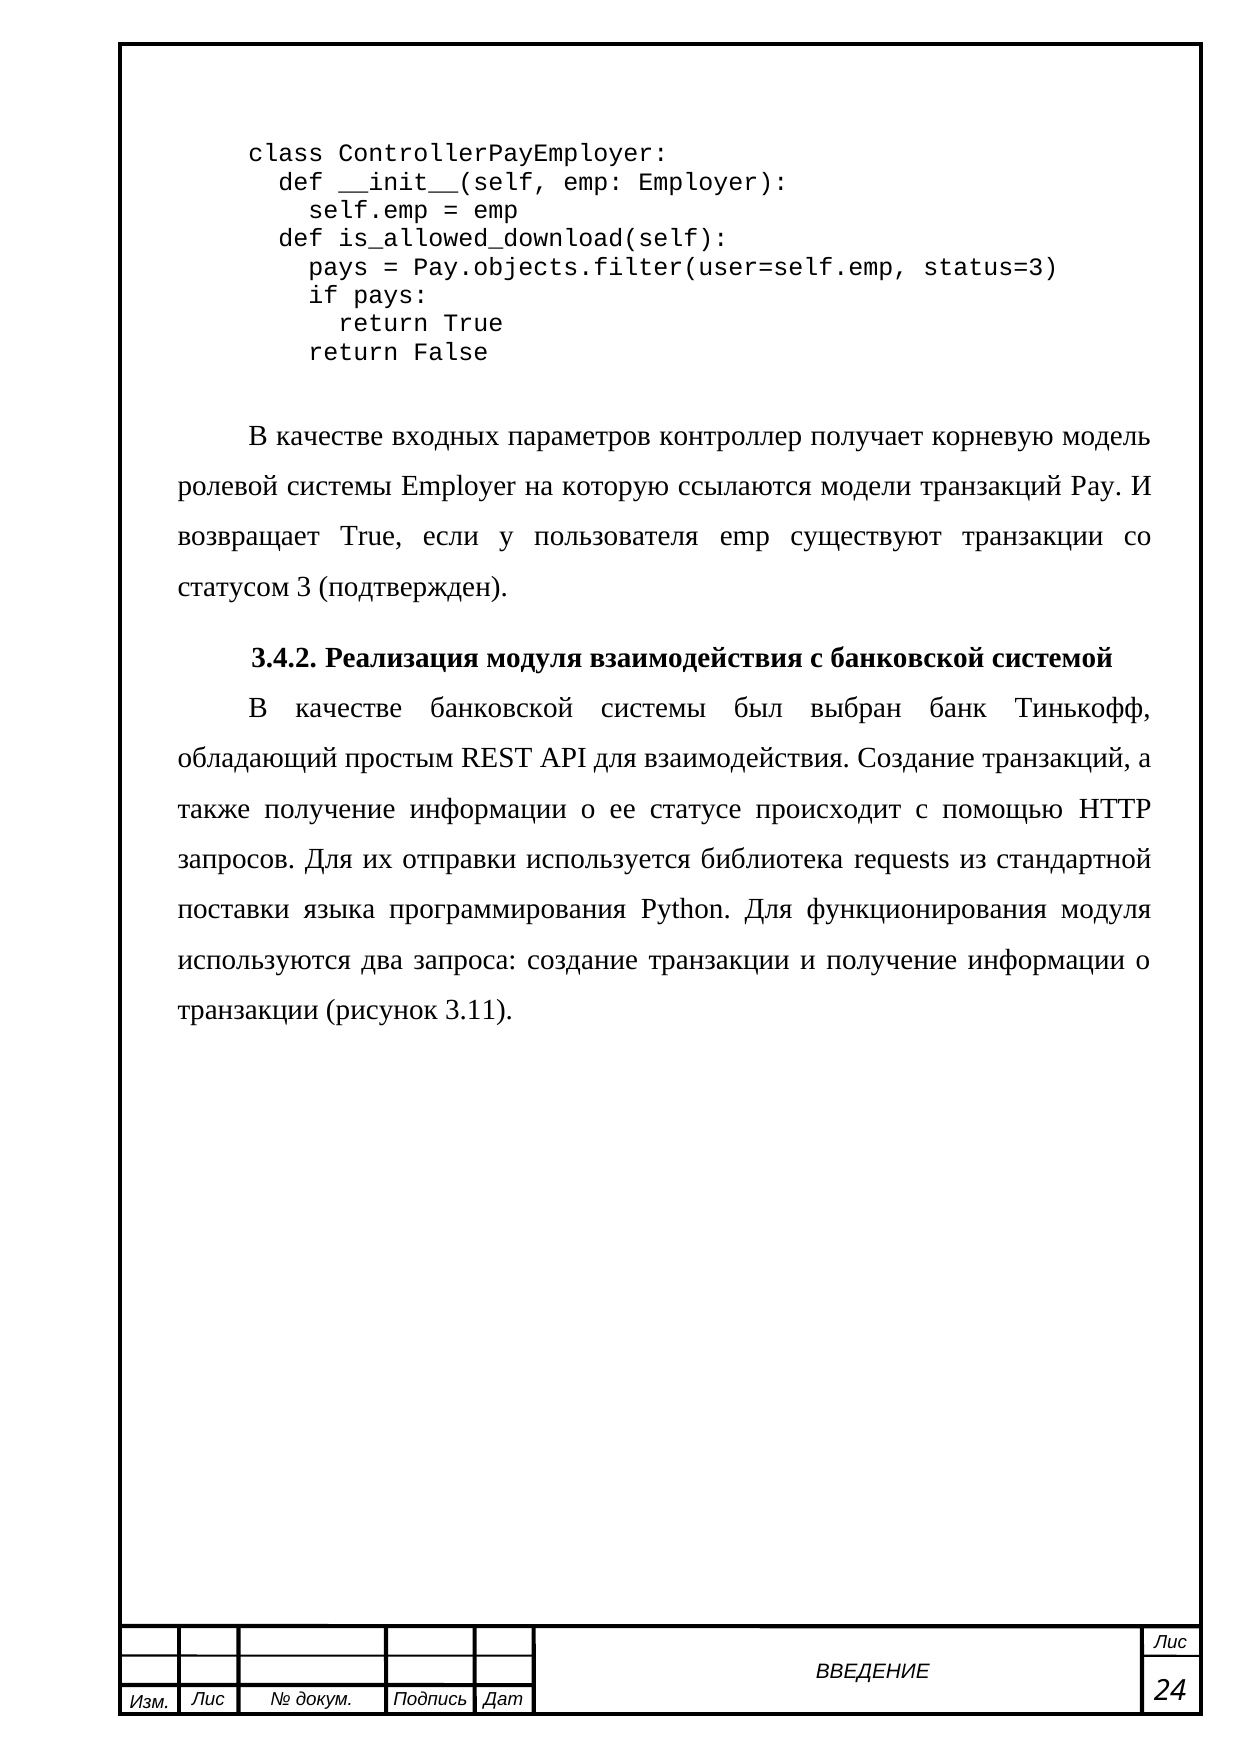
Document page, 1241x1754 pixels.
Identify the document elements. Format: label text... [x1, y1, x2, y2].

text В качестве входных параметров контроллер получает корневую модель ролевой системы Employer на которую ссылаются модели транзакций Pay. И возвращает True, если у пользователя emp существуют транзакции со статусом 3 (подтвержден). [177, 418, 1152, 602]
text if pays: [177, 283, 1152, 311]
text return True [177, 311, 1152, 339]
text В качестве банковской системы был выбран банк Тинькофф, обладающий простым REST API для взаимодействия. Создание транзакций, а также получение информации о ее статусе происходит с помощью HTTP запросов. Для их отправки используется библиотека requests из стандартной поставки языка программирования Python. Для функционирования модуля используются два запроса: создание транзакции и получение информации о транзакции (рисунок 3.11). [177, 690, 1152, 1026]
text class ControllerPayEmployer: [177, 141, 1152, 169]
text self.emp = emp [177, 198, 1152, 226]
subtitle Реализация модуля взаимодействия с банковской системой [177, 640, 1152, 673]
text return False [177, 339, 1152, 368]
text pays = Pay.objects.filter(user=self.emp, status=3) [177, 254, 1152, 283]
text def is_allowed_download(self): [177, 226, 1152, 254]
text def __init__(self, emp: Employer): [177, 169, 1152, 198]
